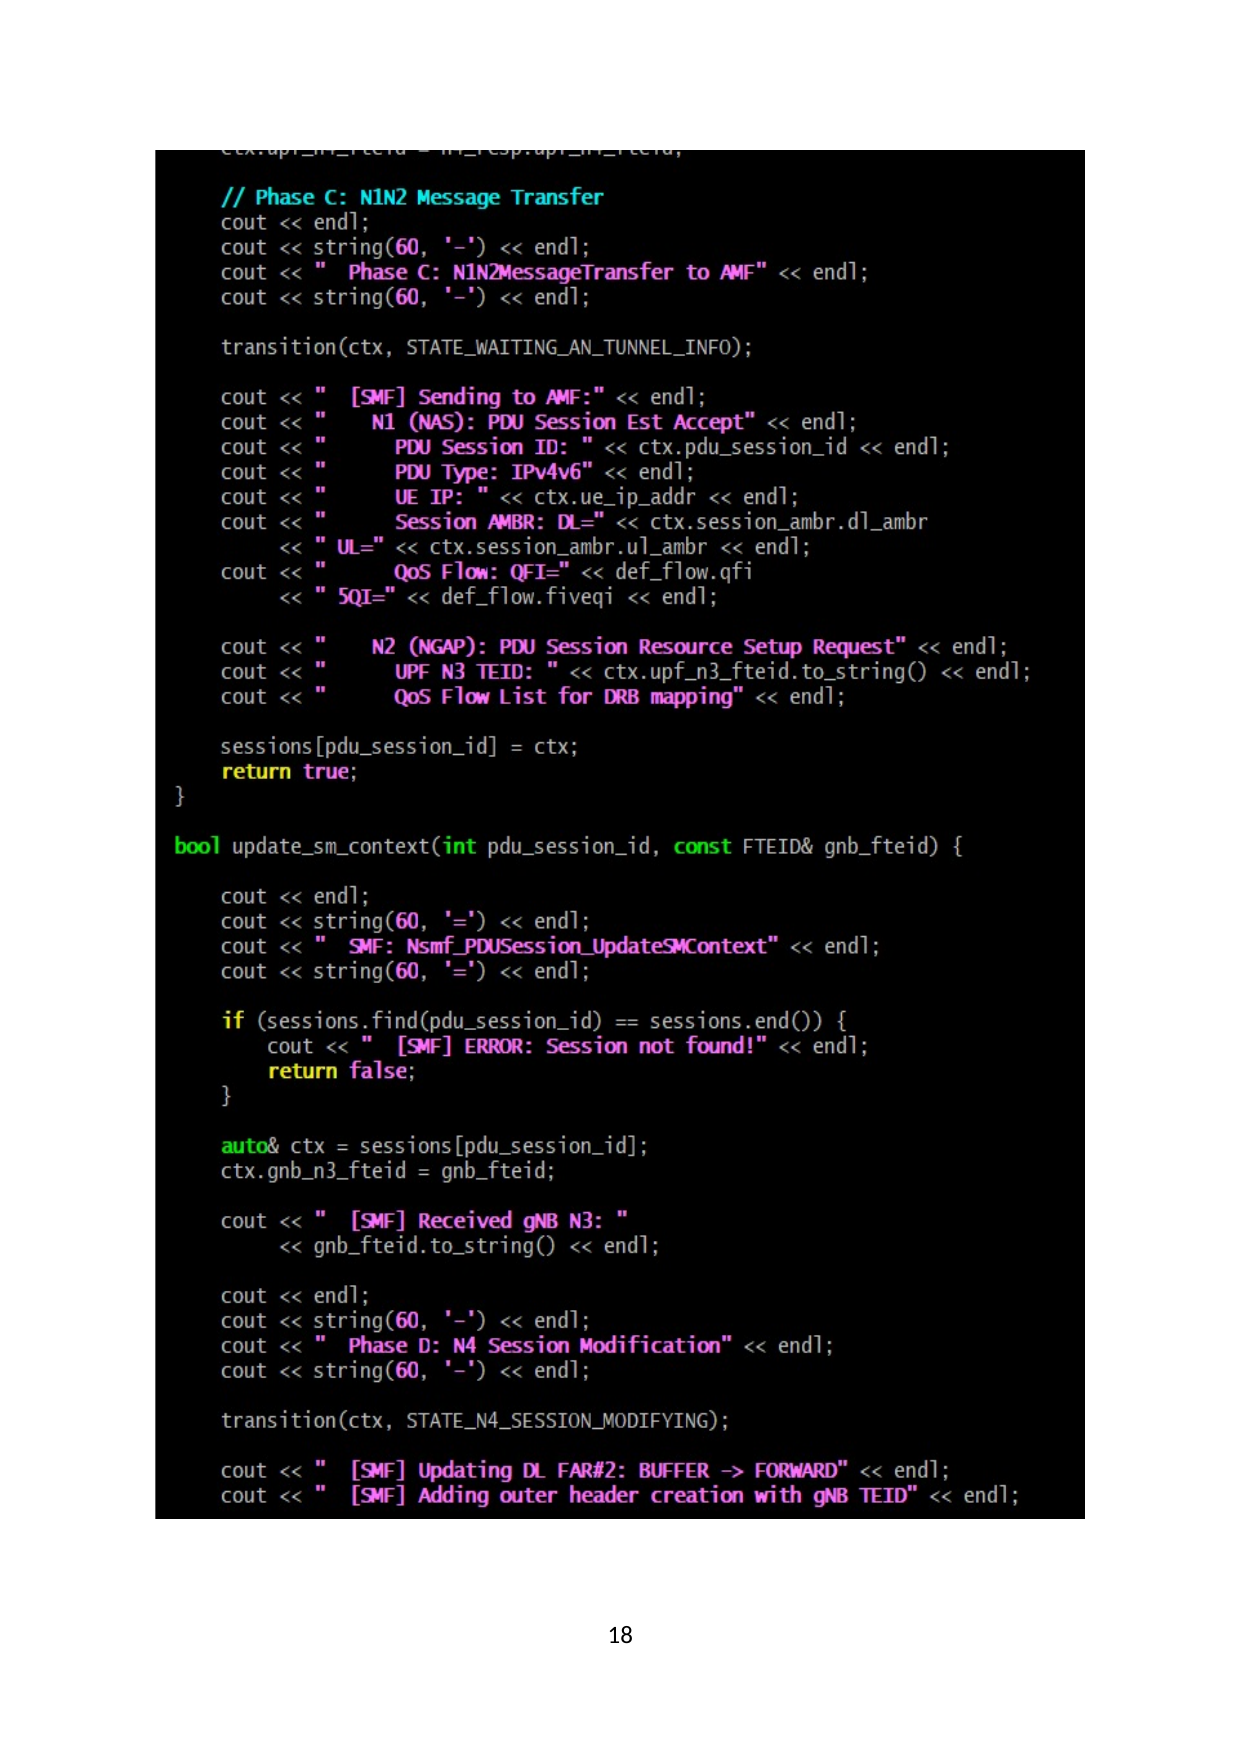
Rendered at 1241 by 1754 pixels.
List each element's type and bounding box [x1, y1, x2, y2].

picture [155, 150, 1085, 1519]
